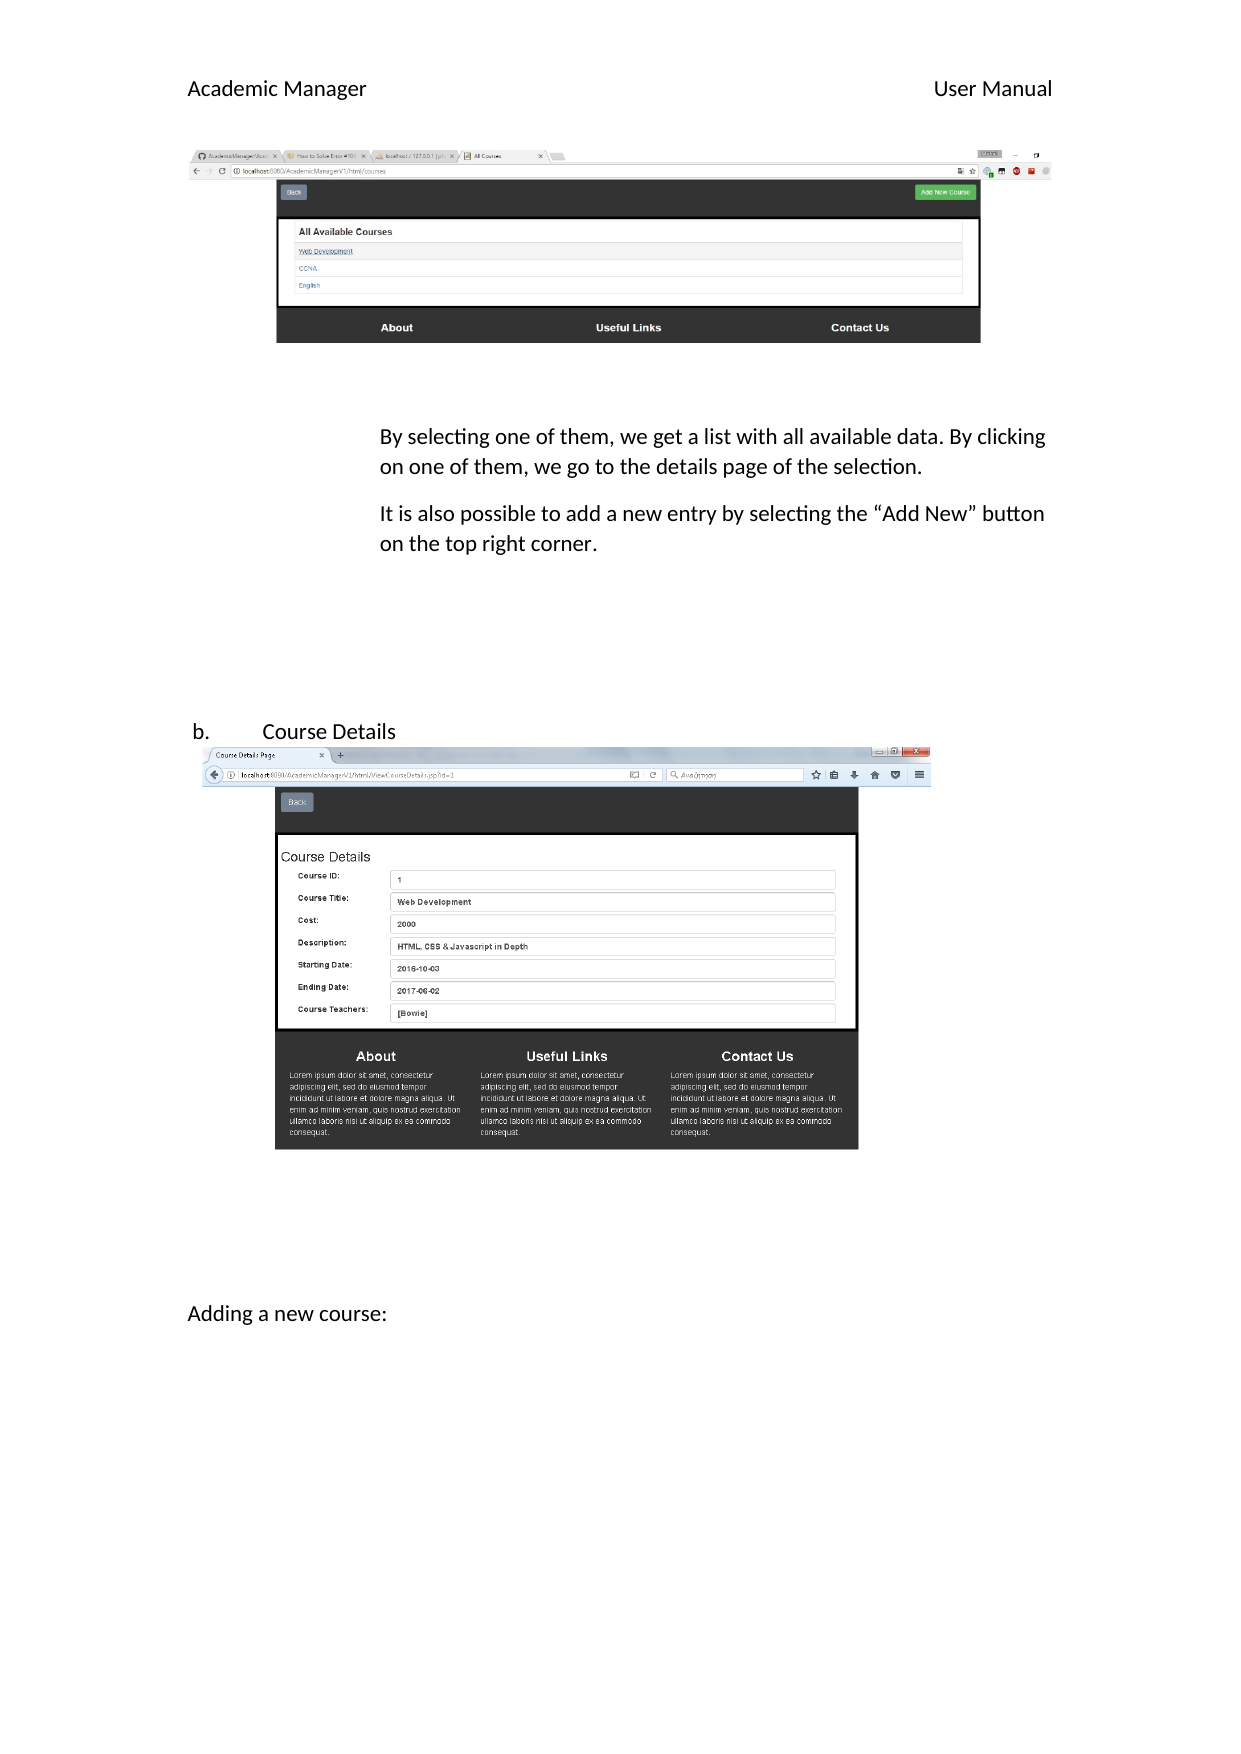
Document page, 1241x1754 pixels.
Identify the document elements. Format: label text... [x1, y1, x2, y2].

text Adding a new course: [187, 1299, 1053, 1327]
text By selecting one of them, we get a list with all available data. By clicking on one of them, we go to the details page of the selection. [379, 422, 1053, 480]
text It is also possible to add a new entry by selecting the “Add New” button on the top right corner. [379, 499, 1053, 557]
picture [188, 150, 1052, 357]
picture [202, 747, 931, 1157]
